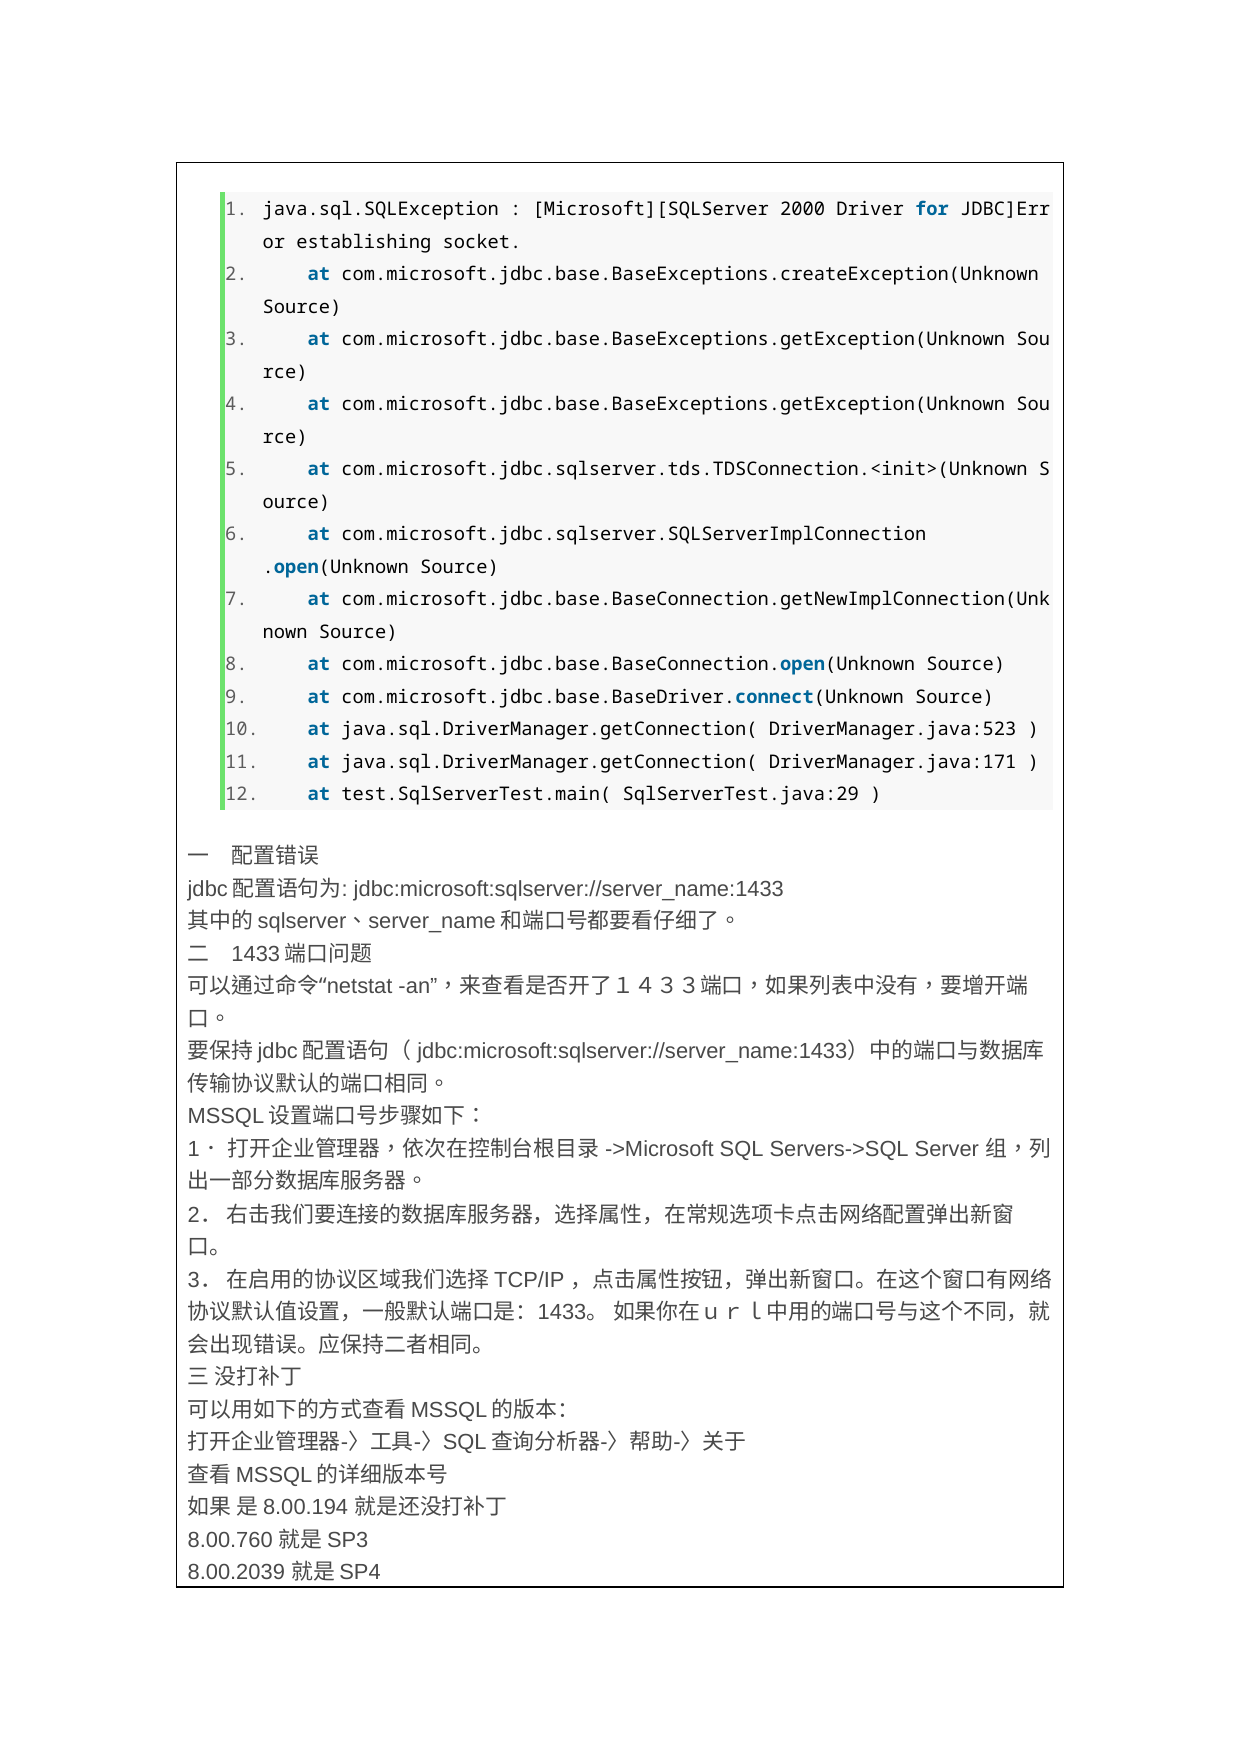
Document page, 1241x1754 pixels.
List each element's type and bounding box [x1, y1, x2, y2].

table_header [177, 163, 1063, 1586]
